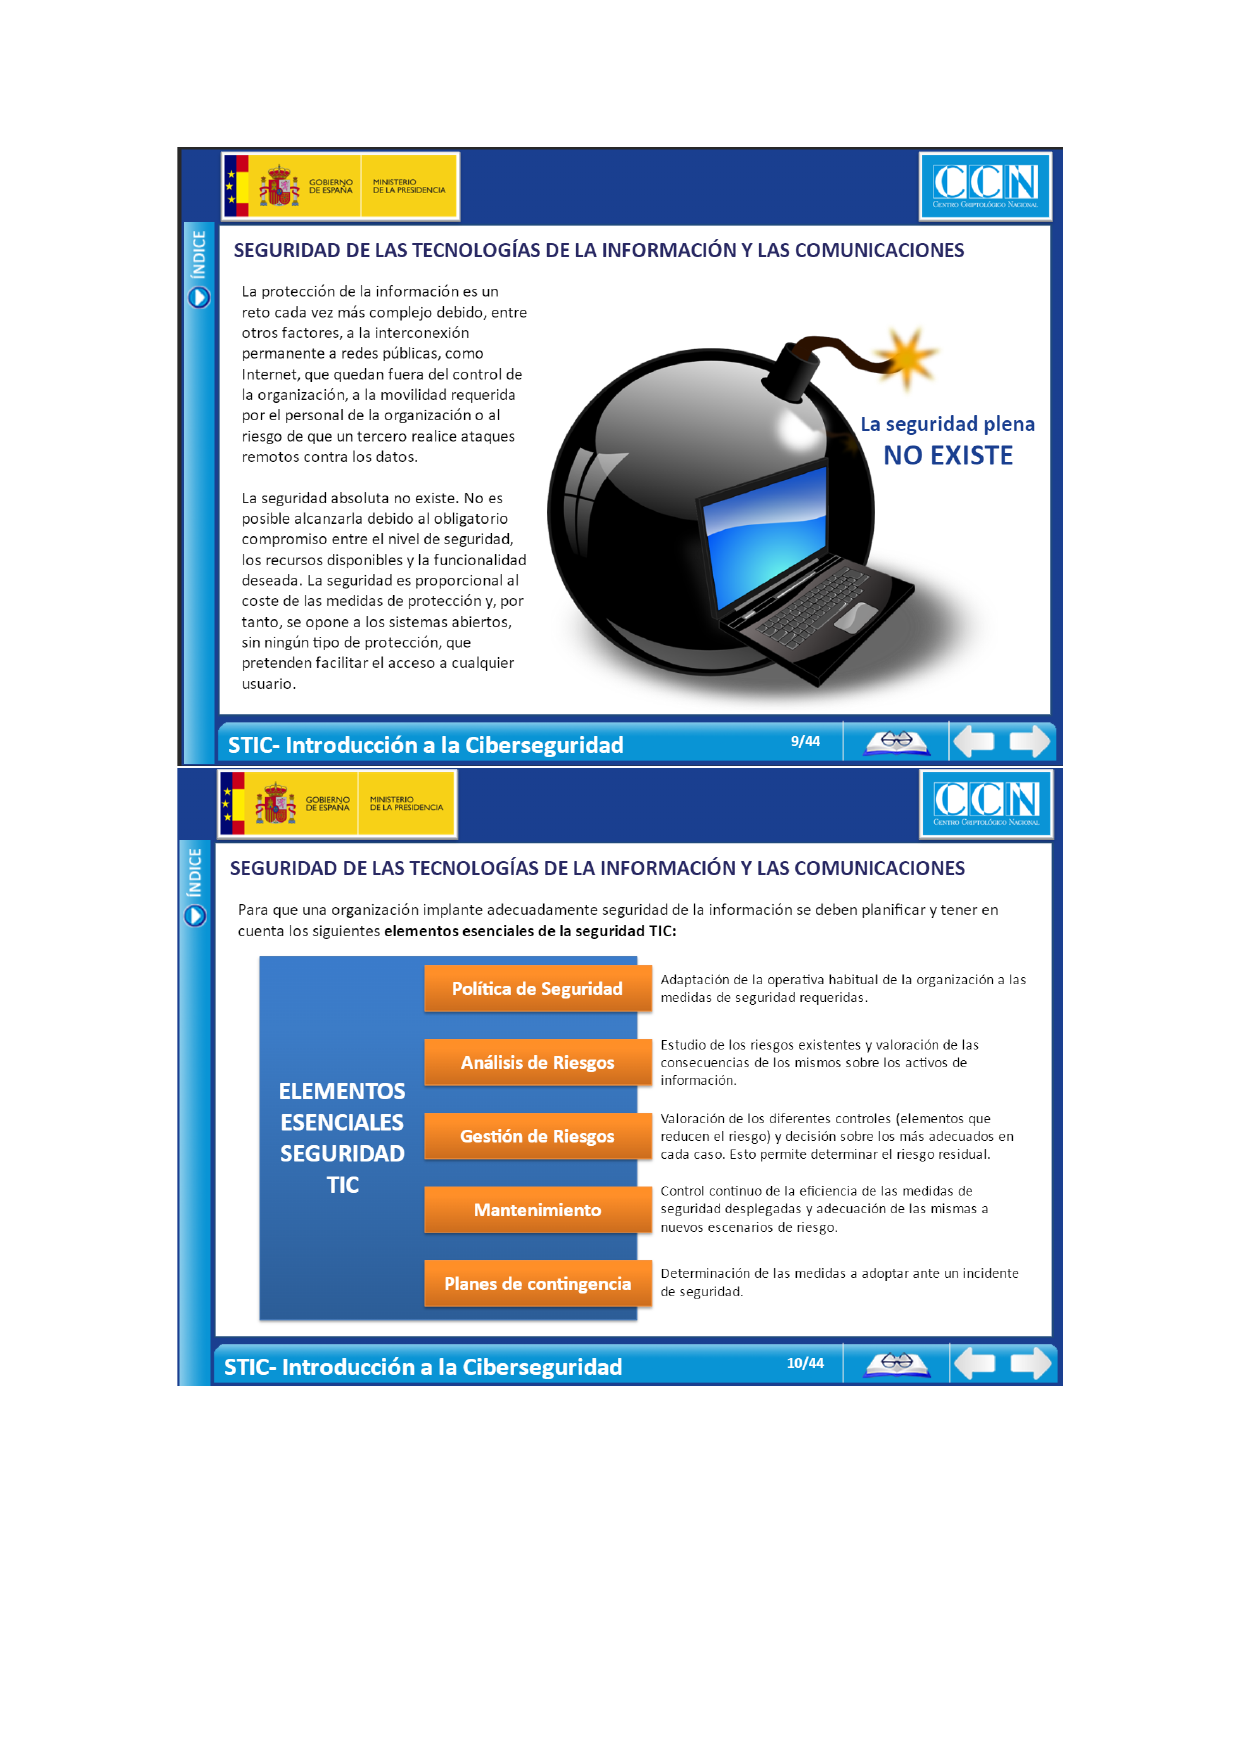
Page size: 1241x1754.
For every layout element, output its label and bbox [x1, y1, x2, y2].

picture [177, 147, 1063, 766]
picture [177, 768, 1063, 1386]
